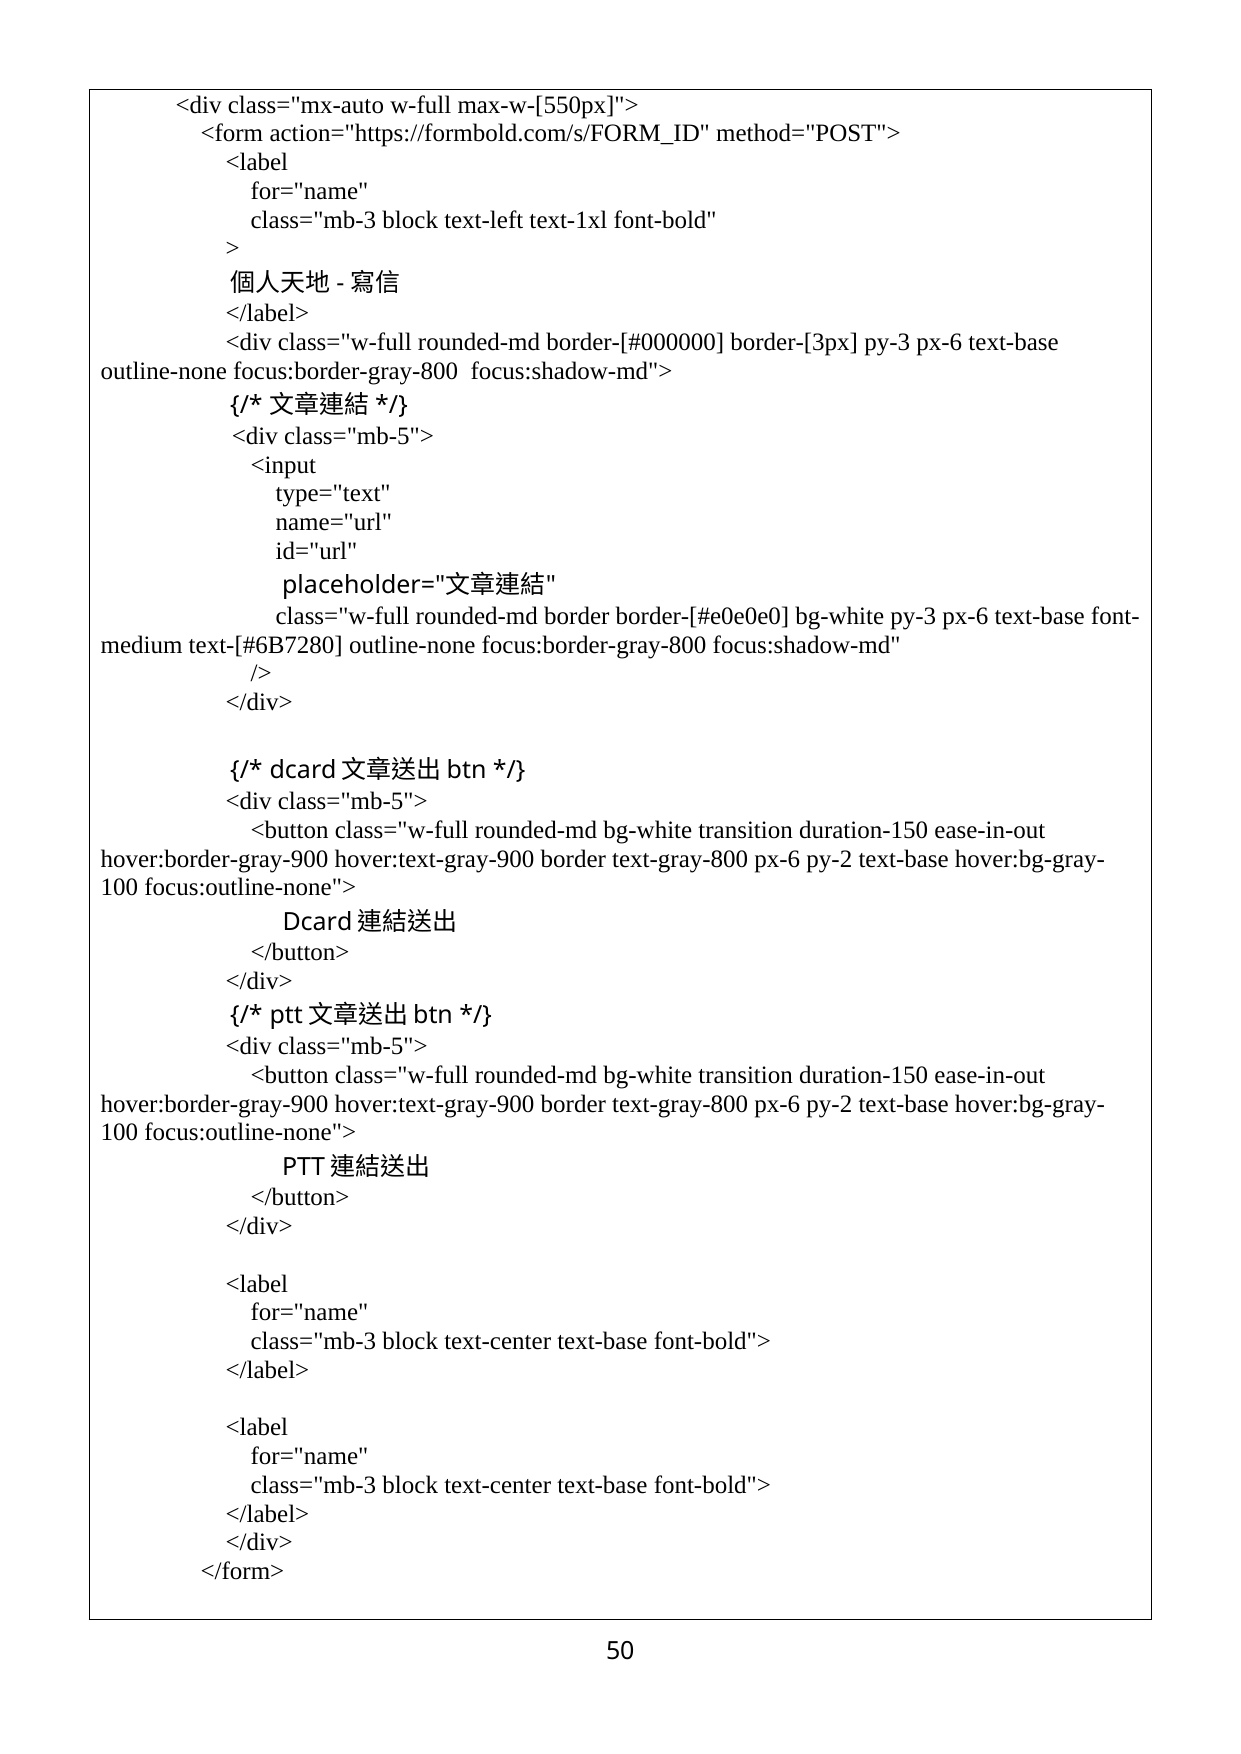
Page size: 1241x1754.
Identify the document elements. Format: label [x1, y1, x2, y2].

table_cell [90, 90, 1151, 1619]
